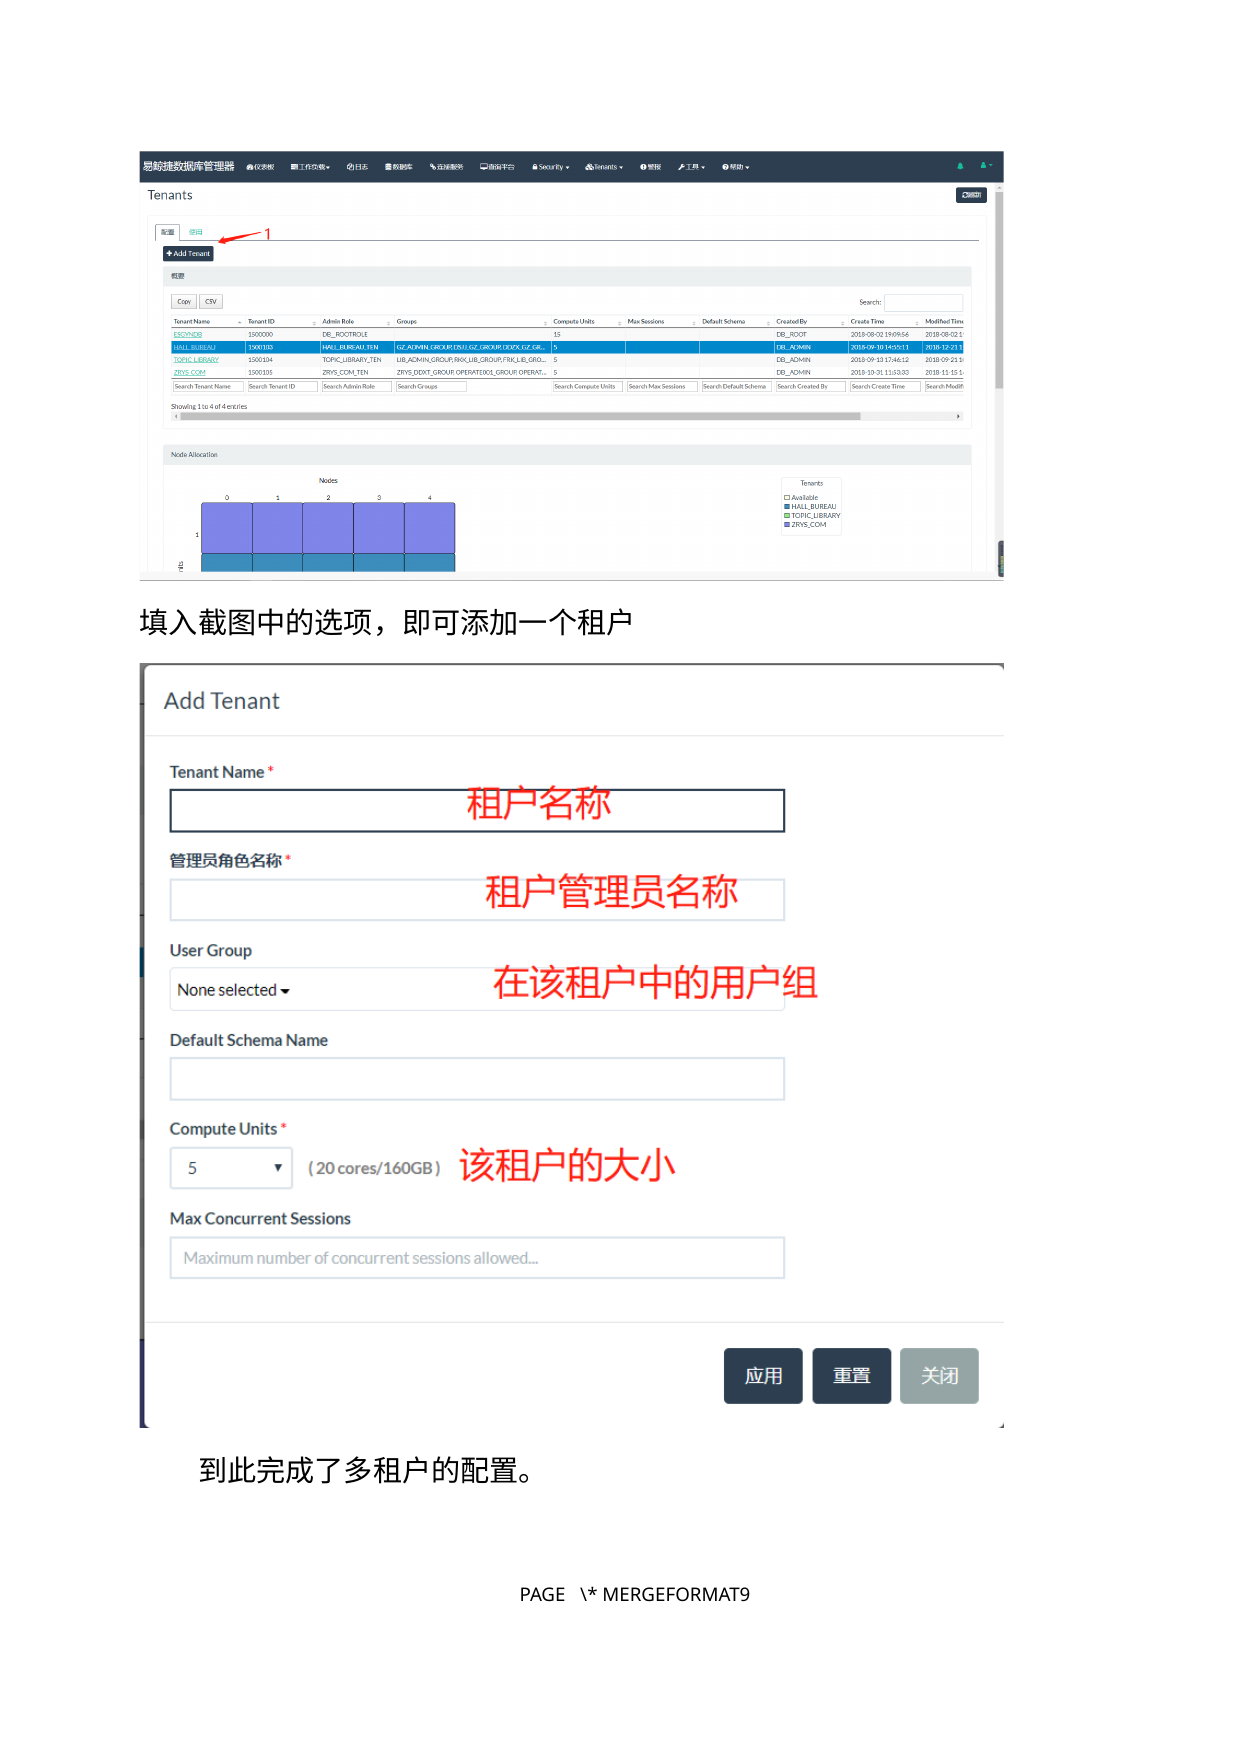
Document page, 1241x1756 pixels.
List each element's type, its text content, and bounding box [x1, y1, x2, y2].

picture [139, 663, 1004, 1428]
text 填入截图中的选项，即可添加一个租户 [139, 600, 1092, 642]
text 到此完成了多租户的配置。 [139, 1447, 1092, 1489]
picture [139, 151, 1004, 581]
